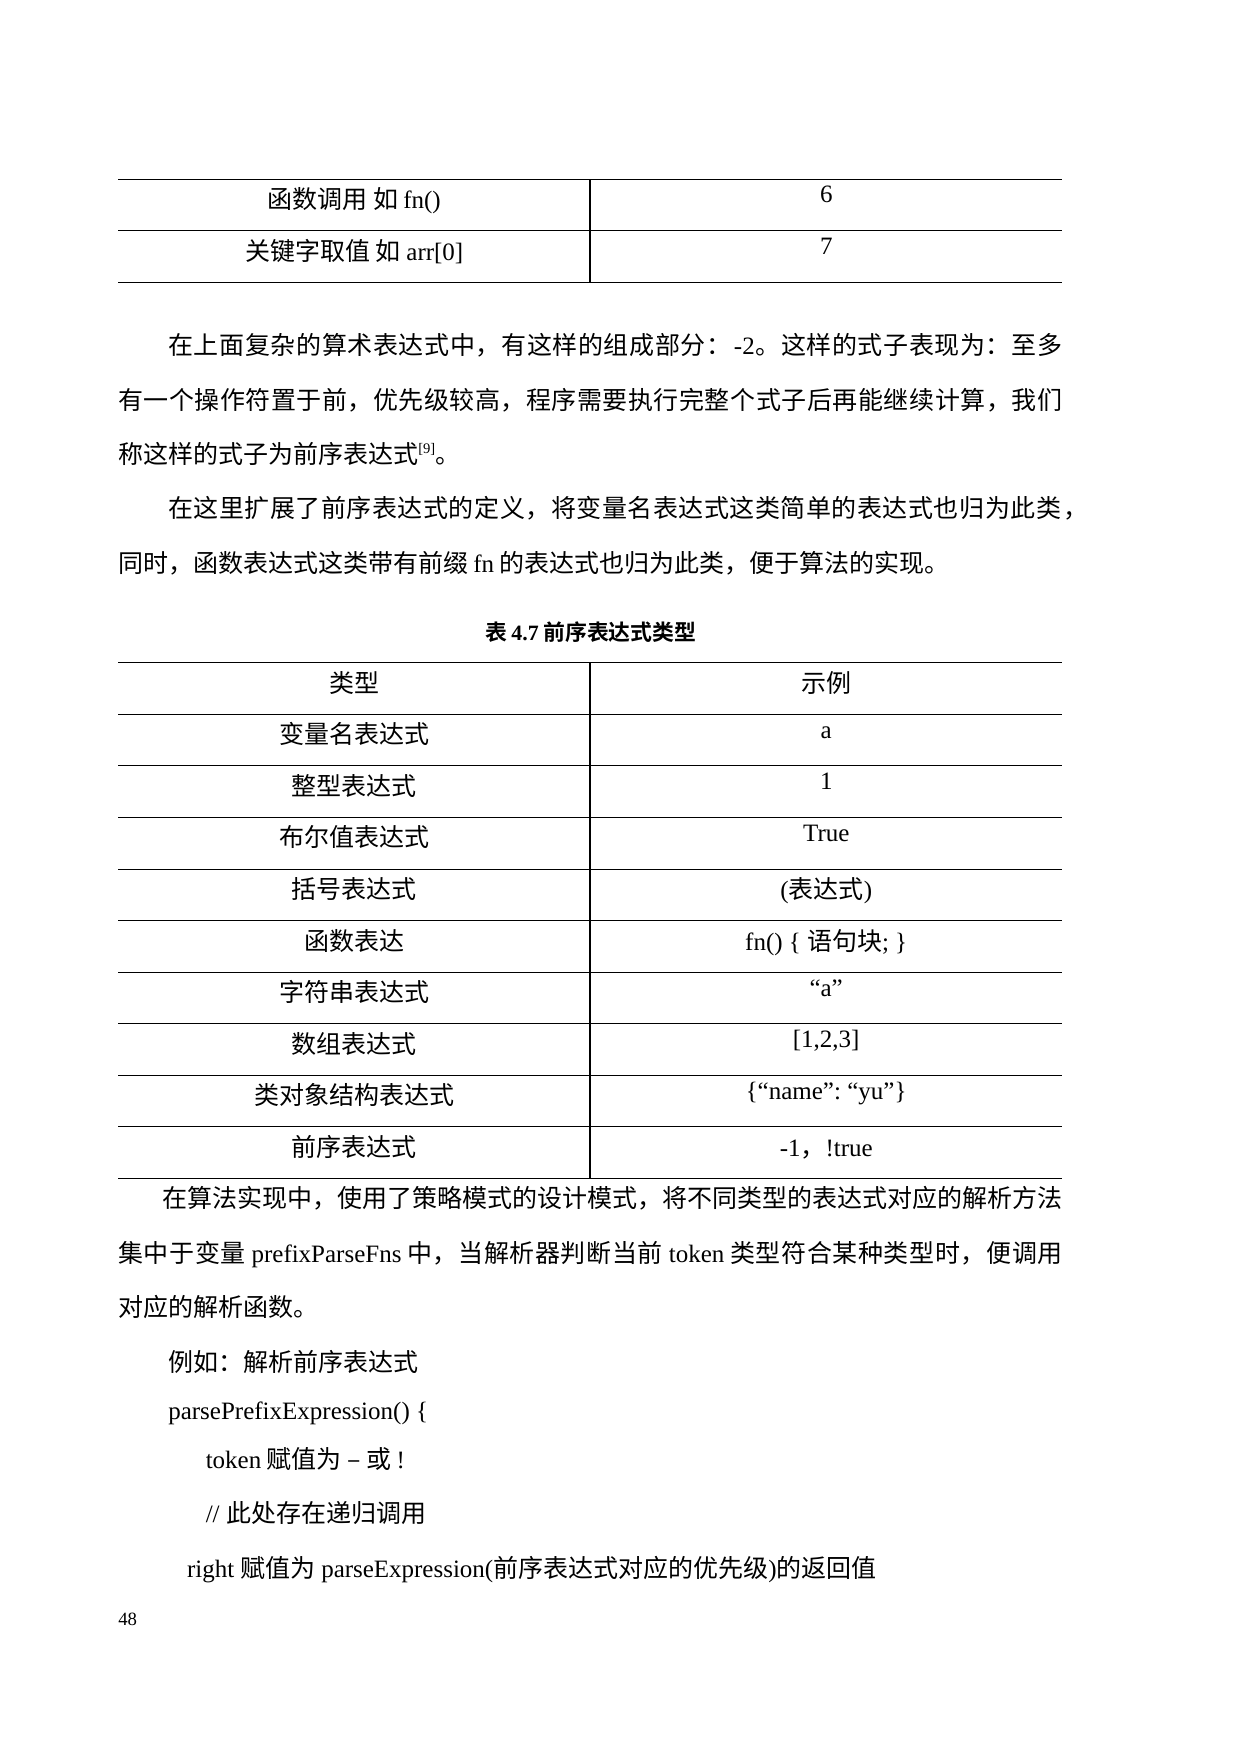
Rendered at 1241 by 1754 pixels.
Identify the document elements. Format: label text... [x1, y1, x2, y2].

text token赋值为 – 或 ! [118, 1439, 1063, 1476]
table_cell 整型表达式 [118, 766, 589, 817]
table_cell 变量名表达式 [118, 715, 589, 765]
table_cell 函数表达 [118, 921, 589, 972]
table_cell True [591, 818, 1062, 868]
table_cell [1,2,3] [591, 1024, 1062, 1075]
table_cell 布尔值表达式 [118, 818, 589, 868]
text 在上面复杂的算术表达式中，有这样的组成部分：-2。这样的式子表现为：至多有一个操作符置于前，优先级较高，程序需要执行完整个式子后再能继续计算，我们称这样的式子为前序表达式[9]。 [118, 326, 1063, 471]
text right 赋值为 parseExpression(前序表达式对应的优先级)的返回值 [118, 1548, 1063, 1584]
table_cell 7 [591, 231, 1062, 282]
table_cell 前序表达式 [118, 1127, 589, 1178]
text parsePrefixExpression() { [118, 1396, 1063, 1425]
table_header 示例 [591, 663, 1062, 714]
table_header 类型 [118, 663, 589, 714]
table_cell 1 [591, 766, 1062, 817]
table_cell 字符串表达式 [118, 973, 589, 1023]
table_cell 关键字取值 如 arr[0] [118, 231, 589, 282]
text 表4.7前序表达式类型 [118, 615, 1063, 646]
table_cell 6 [591, 180, 1062, 230]
table_cell a [591, 715, 1062, 765]
table_cell -1，!true [591, 1127, 1062, 1178]
table_cell 类对象结构表达式 [118, 1076, 589, 1126]
text 在这里扩展了前序表达式的定义，将变量名表达式这类简单的表达式也归为此类，同时，函数表达式这类带有前缀fn的表达式也归为此类，便于算法的实现。 [118, 489, 1063, 579]
table_cell {“name”: “yu”} [591, 1076, 1062, 1126]
table_cell fn() { 语句块; } [591, 921, 1062, 972]
table_cell 括号表达式 [118, 870, 589, 920]
text // 此处存在递归调用 [118, 1494, 1063, 1530]
table_cell 函数调用 如fn() [118, 180, 589, 230]
table_cell “a” [591, 973, 1062, 1023]
text 在算法实现中，使用了策略模式的设计模式，将不同类型的表达式对应的解析方法集中于变量prefixParseFns中，当解析器判断当前token类型符合某种类型时，便调用对应的解析函数。 [118, 1179, 1063, 1324]
text 例如：解析前序表达式 [118, 1342, 1063, 1378]
table_cell 数组表达式 [118, 1024, 589, 1075]
table_cell (表达式) [591, 870, 1062, 920]
